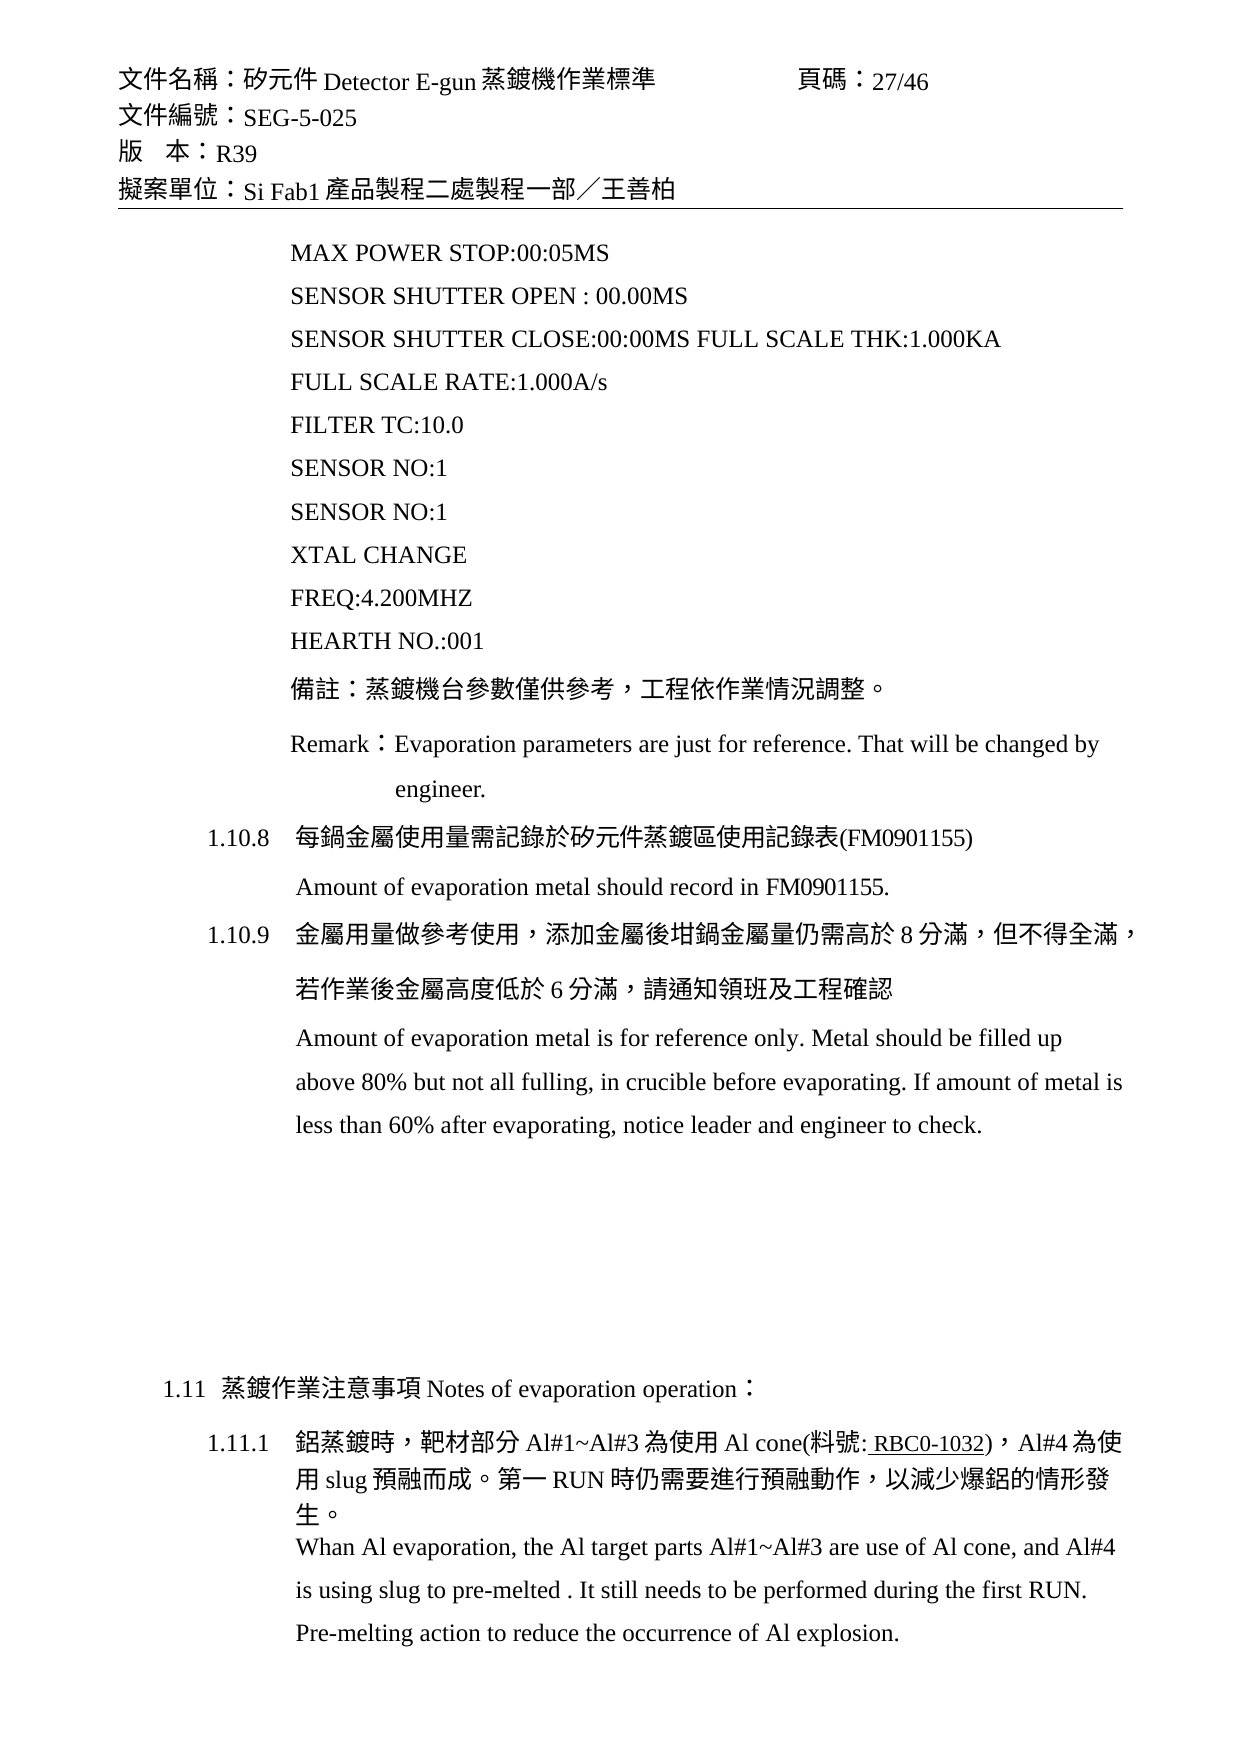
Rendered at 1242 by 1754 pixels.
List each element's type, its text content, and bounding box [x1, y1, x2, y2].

list 鋁蒸鍍時，靶材部分Al#1~Al#3為使用Al cone(料號: RBC0-1032)，Al#4為使用slug預融而成。第一RUN時仍需要進行預融動作，以減少爆鋁的情形發生。 [207, 1423, 1123, 1532]
list 蒸鍍作業注意事項Notes of evaporation operation： [162, 1368, 1123, 1405]
list Amount of evaporation metal is for reference only. Metal should be filled up above 80% but not all fulling, in crucible before evaporating. If amount of metal is less than 60% after evaporating, notice leader and engineer to check. [295, 1023, 1123, 1138]
text FILTER TC:10.0 [218, 410, 1126, 439]
list Amount of evaporation metal should record in FM0901155. [295, 872, 1123, 900]
text MAX POWER STOP:00:05MS [218, 238, 1126, 267]
text FULL SCALE RATE:/s [218, 367, 1126, 396]
text SENSOR SHUTTER OPEN : 00.00MS [218, 281, 1126, 310]
text HEARTH NO.:001 [218, 626, 1126, 655]
text Remark：Evaporation parameters are just for reference. That will be changed by engineer. [290, 723, 1122, 803]
text SENSOR SHUTTER CLOSE:00:00MS FULL SCALE THK:1.000KA [218, 324, 1126, 353]
text XTAL CHANGE [218, 540, 1126, 568]
text FREQ:4.200MHZ [218, 583, 1126, 612]
text 備註：蒸鍍機台參數僅供參考，工程依作業情況調整。 [218, 669, 1126, 705]
text SENSOR NO:1 [218, 453, 1126, 482]
list 金屬用量做參考使用，添加金屬後坩鍋金屬量仍需高於8分滿，但不得全滿，若作業後金屬高度低於6分滿，請通知領班及工程確認 [207, 915, 1123, 1005]
list Whan Al evaporation, the Al target parts Al#1~Al#3 are use of Al cone, and Al#4 is using slug to pre-melted . It still needs to be performed during the first RUN. Pre-melting action to reduce the occurrence of Al explosion. [295, 1532, 1123, 1647]
text SENSOR NO:1 [218, 497, 1126, 525]
list 每鍋金屬使用量需記錄於矽元件蒸鍍區使用記錄表(FM0901155) [207, 817, 1123, 853]
